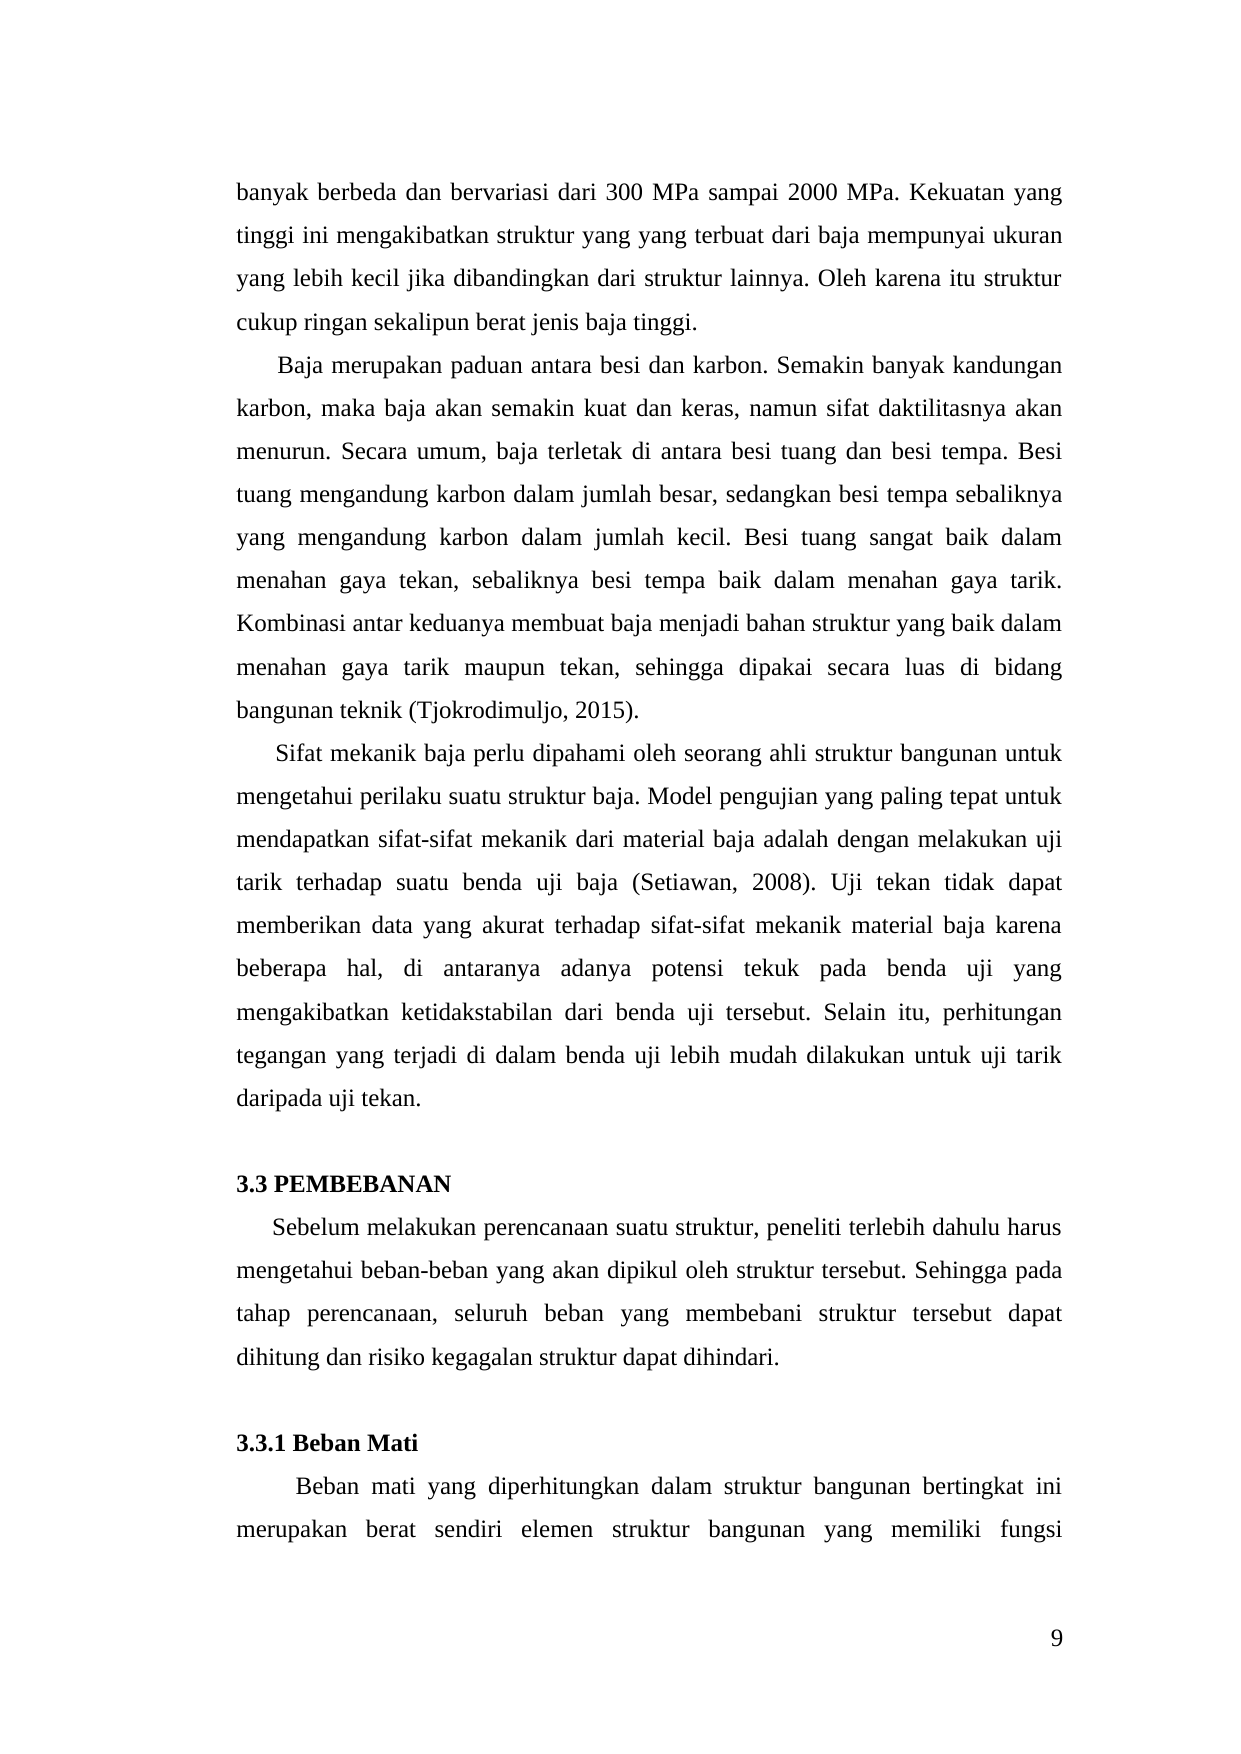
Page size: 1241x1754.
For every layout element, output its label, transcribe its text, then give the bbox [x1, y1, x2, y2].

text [236, 177, 1063, 335]
text 3.3.1 Beban Mati [236, 1428, 1063, 1457]
text Sifat mekanik baja perlu dipahami oleh seorang ahli struktur bangunan untuk mengetahui perilaku suatu struktur baja. Model pengujian yang paling tepat untuk mendapatkan sifat-sifat mekanik dari material baja adalah dengan melakukan uji tarik terhadap suatu benda uji baja (Setiawan, 2008). Uji tekan tidak dapat memberikan data yang akurat terhadap sifat-sifat mekanik material baja karena beberapa hal, di antaranya adanya potensi tekuk pada benda uji yang mengakibatkan ketidakstabilan dari benda uji tersebut. Selain itu, perhitungan tegangan yang terjadi di dalam benda uji lebih mudah dilakukan untuk uji tarik daripada uji tekan. [236, 738, 1063, 1112]
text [236, 1471, 1063, 1543]
text Baja merupakan paduan antara besi dan karbon. Semakin banyak kandungan karbon, maka baja akan semakin kuat dan keras, namun sifat daktilitasnya akan menurun. Secara umum, baja terletak di antara besi tuang dan besi tempa. Besi tuang mengandung karbon dalam jumlah besar, sedangkan besi tempa sebaliknya yang mengandung karbon dalam jumlah kecil. Besi tuang sangat baik dalam menahan gaya tekan, sebaliknya besi tempa baik dalam menahan gaya tarik. Kombinasi antar keduanya membuat baja menjadi bahan struktur yang baik dalam menahan gaya tarik maupun tekan, sehingga dipakai secara luas di bidang bangunan teknik (Tjokrodimuljo, 2015). [236, 350, 1063, 723]
text Sebelum melakukan perencanaan suatu struktur, peneliti terlebih dahulu harus mengetahui beban-beban yang akan dipikul oleh struktur tersebut. Sehingga pada tahap perencanaan, seluruh beban yang membebani struktur tersebut dapat dihitung dan risiko kegagalan struktur dapat dihindari. [236, 1212, 1063, 1370]
list PEMBEBANAN [236, 1169, 1063, 1198]
